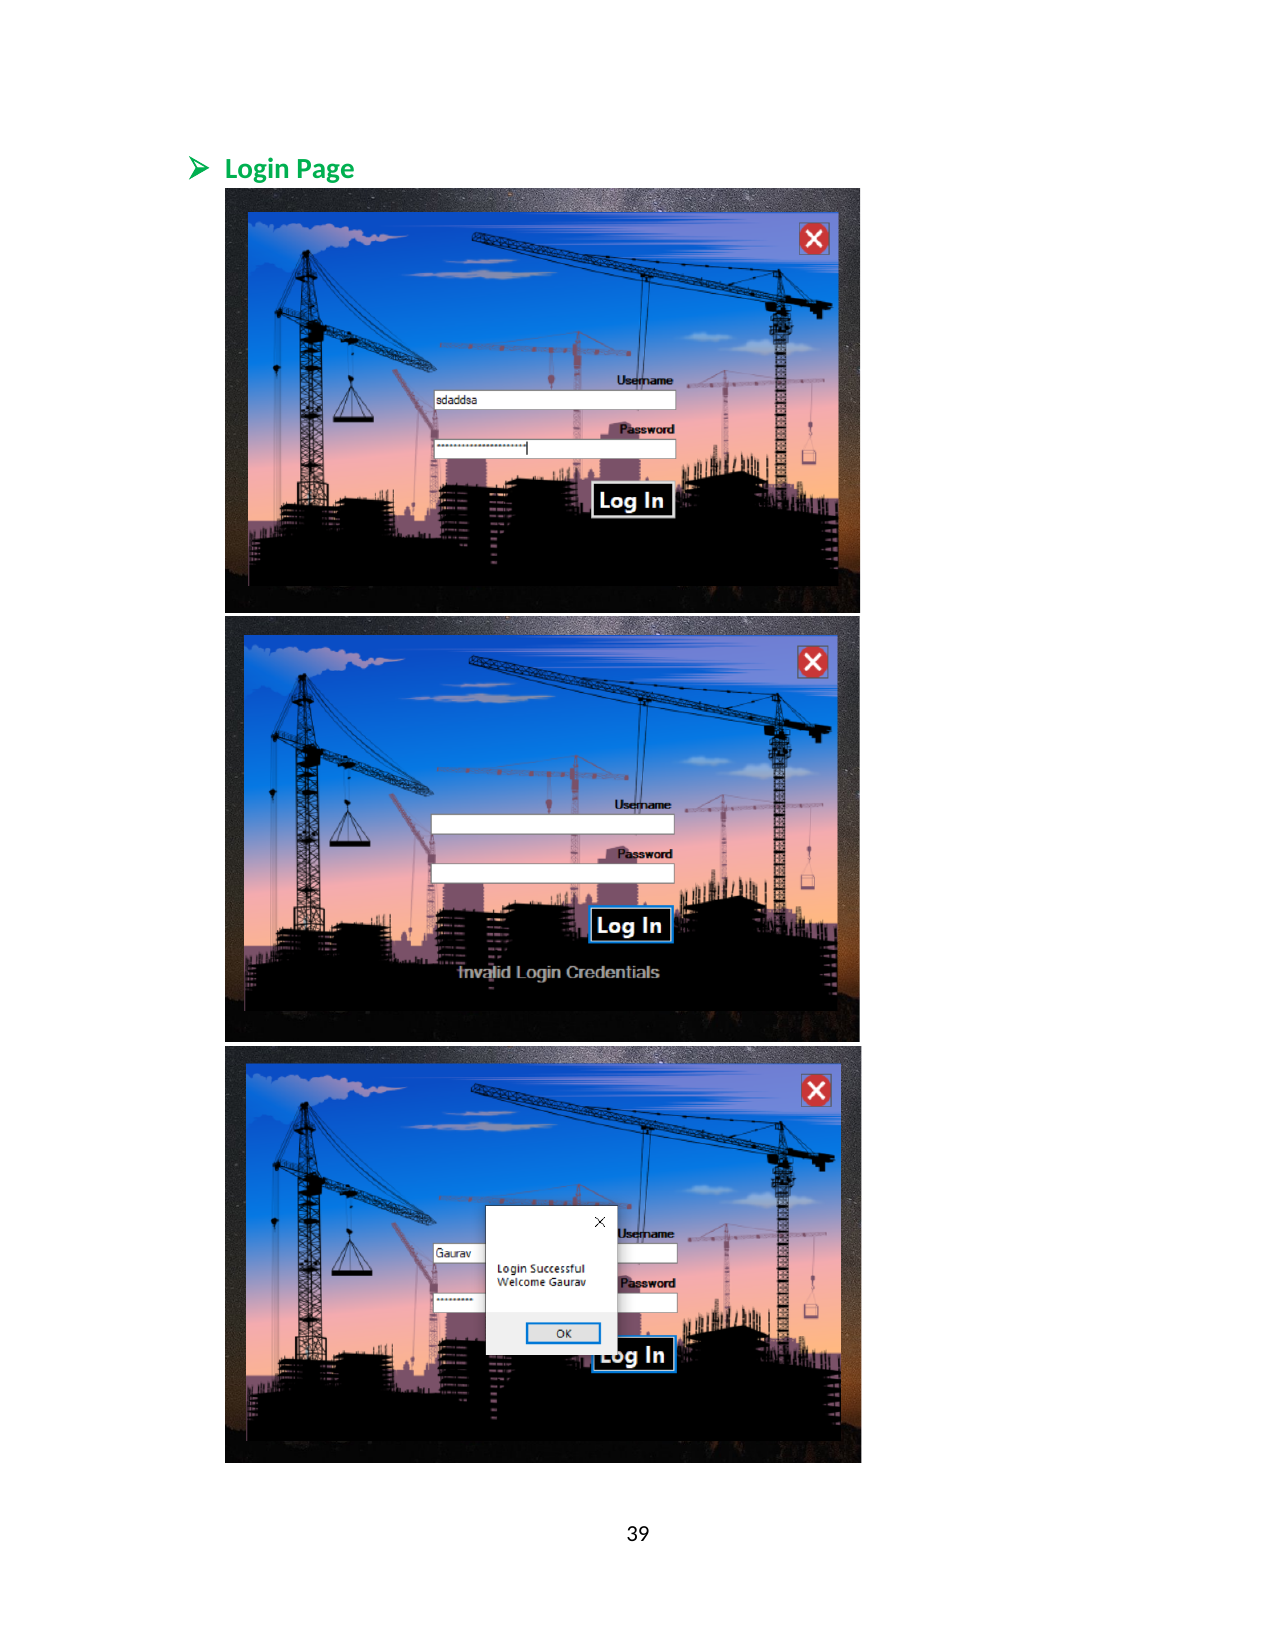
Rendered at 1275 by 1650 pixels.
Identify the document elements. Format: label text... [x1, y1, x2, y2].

picture [225, 188, 861, 613]
picture [225, 616, 860, 1042]
list Login Page [187, 150, 1125, 186]
picture [225, 1046, 862, 1463]
